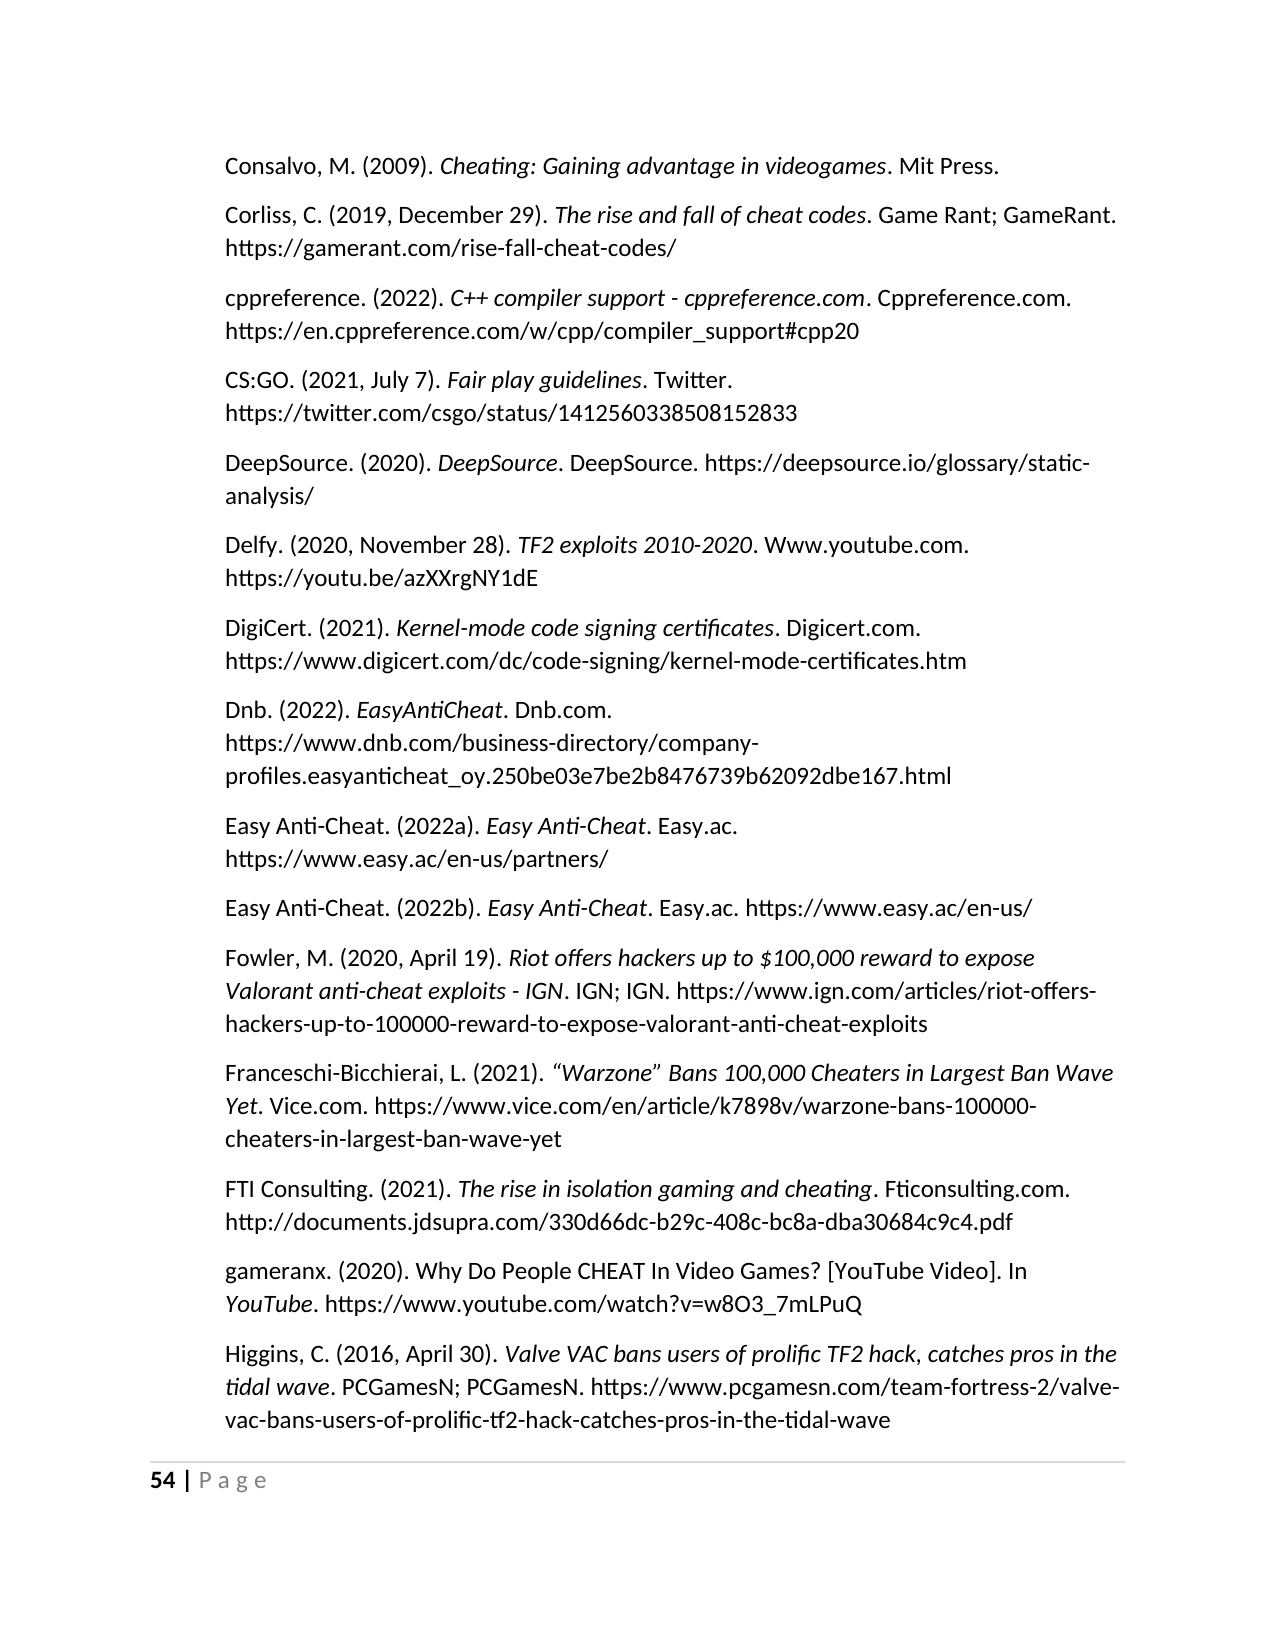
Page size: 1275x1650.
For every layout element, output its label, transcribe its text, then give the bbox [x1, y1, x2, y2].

text Easy Anti-Cheat. (2022b). Easy Anti-Cheat. Easy.ac. https://www.easy.ac/en-us/ [225, 892, 1125, 923]
text cppreference. (2022). C++ compiler support - cppreference.com. Cppreference.com. https://en.cppreference.com/w/cpp/compiler_support#cpp20 [225, 282, 1125, 346]
text Fowler, M. (2020, April 19). Riot offers hackers up to $100,000 reward to expose Valorant anti-cheat exploits - IGN. IGN; IGN. https://www.ign.com/articles/riot-offers-hackers-up-to-100000-reward-to-expose-valorant-anti-cheat-exploits [225, 942, 1125, 1038]
text Franceschi-Bicchierai, L. (2021). “Warzone” Bans 100,000 Cheaters in Largest Ban Wave Yet. Vice.com. https://www.vice.com/en/article/k7898v/warzone-bans-100000-cheaters-in-largest-ban-wave-yet [225, 1057, 1125, 1154]
text Higgins, C. (2016, April 30). Valve VAC bans users of prolific TF2 hack, catches pros in the tidal wave. PCGamesN; PCGamesN. https://www.pcgamesn.com/team-fortress-2/valve-vac-bans-users-of-prolific-tf2-hack-catches-pros-in-the-tidal-wave [225, 1338, 1125, 1434]
text CS:GO. (2021, July 7). Fair play guidelines. Twitter. https://twitter.com/csgo/status/1412560338508152833 [225, 364, 1125, 428]
text gameranx. (2020). Why Do People CHEAT In Video Games? [YouTube Video]. In YouTube. https://www.youtube.com/watch?v=w8O3_7mLPuQ [225, 1255, 1125, 1319]
text Consalvo, M. (2009). Cheating: Gaining advantage in videogames. Mit Press. [225, 150, 1125, 181]
text DeepSource. (2020). DeepSource. DeepSource. https://deepsource.io/glossary/static-analysis/ [225, 447, 1125, 511]
text Easy Anti-Cheat. (2022a). Easy Anti-Cheat. Easy.ac. https://www.easy.ac/en-us/partners/ [225, 810, 1125, 873]
text Delfy. (2020, November 28). TF2 exploits 2010-2020. Www.youtube.com. https://youtu.be/azXXrgNY1dE [225, 529, 1125, 593]
text Corliss, C. (2019, December 29). The rise and fall of cheat codes. Game Rant; GameRant. https://gamerant.com/rise-fall-cheat-codes/ [225, 199, 1125, 263]
text Dnb. (2022). EasyAntiCheat. Dnb.com. https://www.dnb.com/business-directory/company-profiles.easyanticheat_oy.250be03e7be2b8476739b62092dbe167.html [225, 694, 1125, 791]
text DigiCert. (2021). Kernel-mode code signing certificates. Digicert.com. https://www.digicert.com/dc/code-signing/kernel-mode-certificates.htm [225, 612, 1125, 676]
text FTI Consulting. (2021). The rise in isolation gaming and cheating. Fticonsulting.com. http://documents.jdsupra.com/330d66dc-b29c-408c-bc8a-dba30684c9c4.pdf [225, 1173, 1125, 1236]
